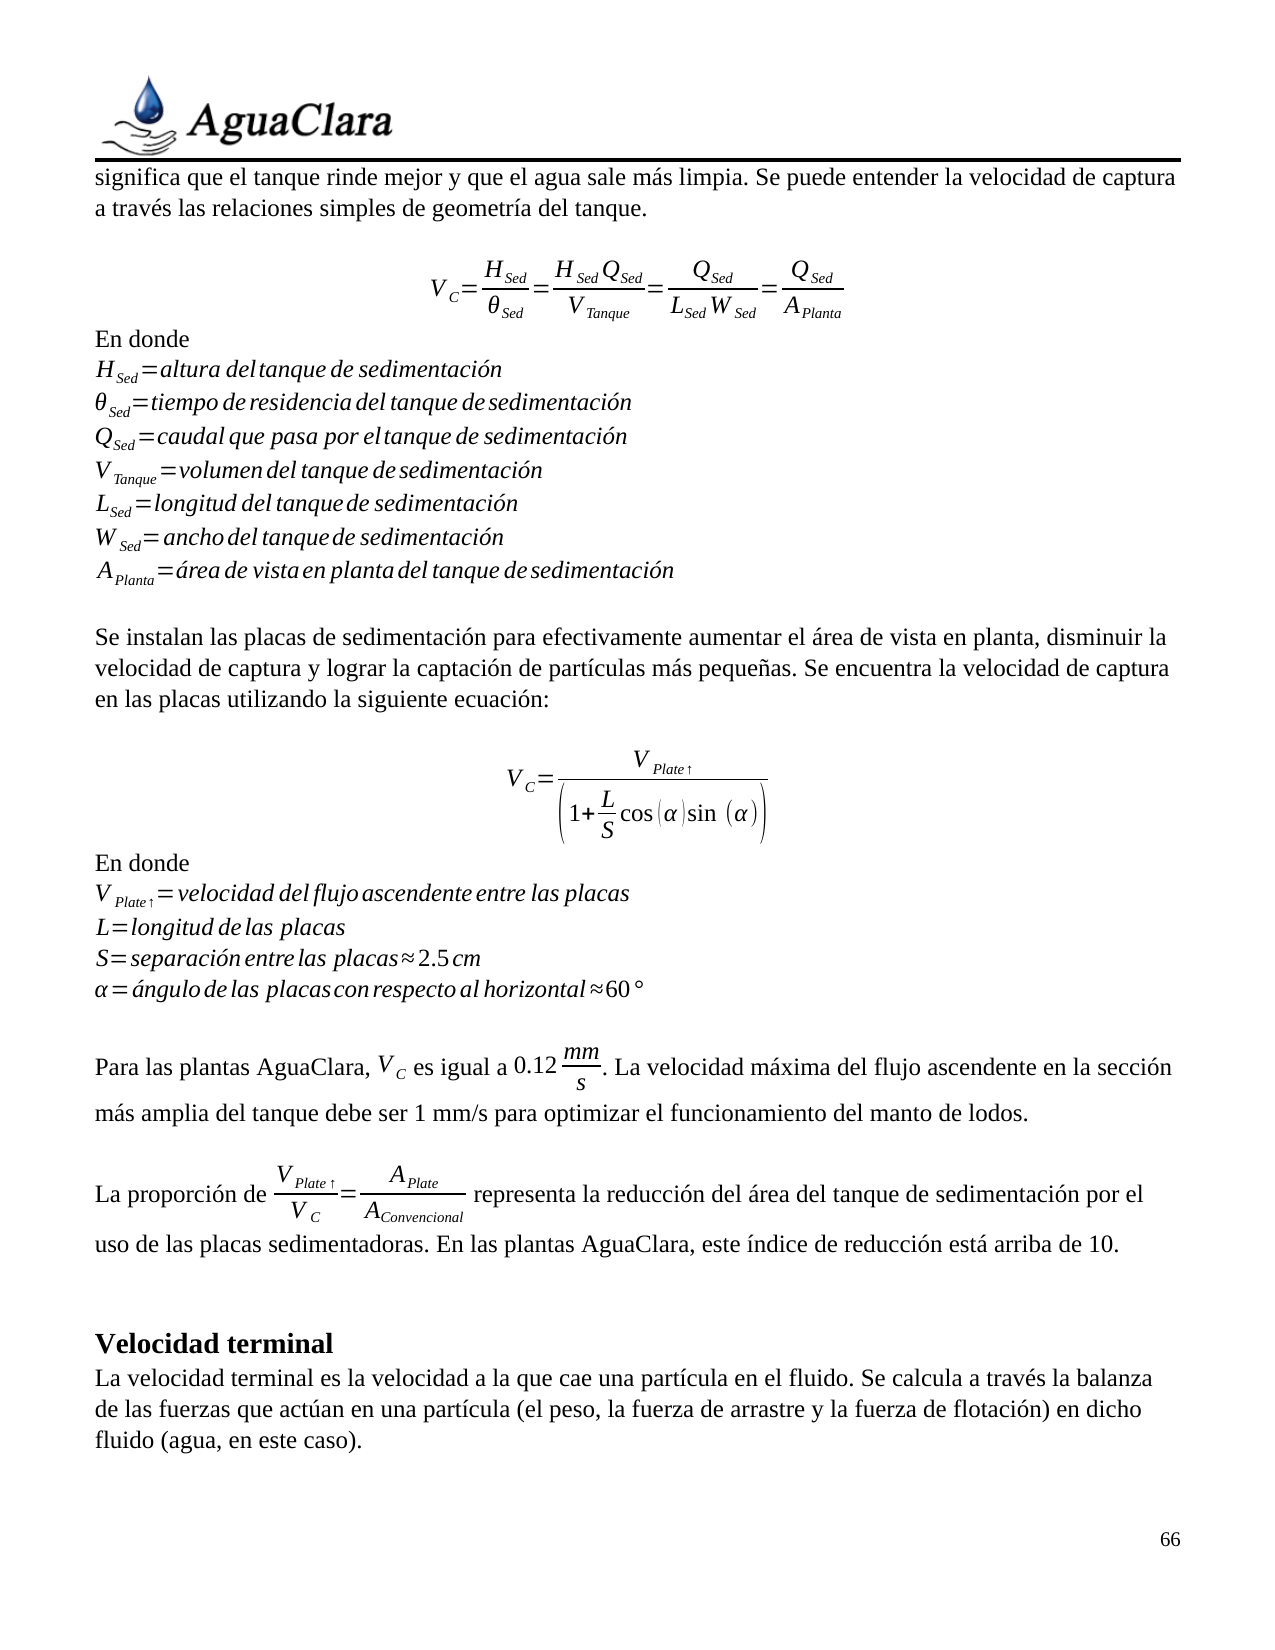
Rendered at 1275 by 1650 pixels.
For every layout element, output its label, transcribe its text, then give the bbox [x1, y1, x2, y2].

picture [94, 75, 412, 158]
text Se instalan las placas de sedimentación para efectivamente aumentar el área de vista en planta, disminuir la velocidad de captura y lograr la captación de partículas más pequeñas. Se encuentra la velocidad de captura en las placas utilizando la siguiente ecuación: [94, 622, 1181, 713]
subtitle Velocidad terminal [94, 1326, 1181, 1360]
text Para las plantas AguaClara, es igual a . La velocidad máxima del flujo ascendente en la sección más amplia del tanque debe ser 1 mm/s para optimizar el funcionamiento del manto de lodos. [94, 1037, 1181, 1127]
text En donde [94, 848, 1181, 877]
text En donde [94, 324, 1181, 353]
text La proporción de representa la reducción del área del tanque de sedimentación por el uso de las placas sedimentadoras. En las plantas AguaClara, este índice de reducción está arriba de 10. [94, 1161, 1181, 1258]
text La velocidad terminal es la velocidad a la que cae una partícula en el fluido. Se calcula a través la balanza de las fuerzas que actúan en una partícula (el peso, la fuerza de arrastre y la fuerza de flotación) en dicho fluido (agua, en este caso). [94, 1363, 1181, 1453]
